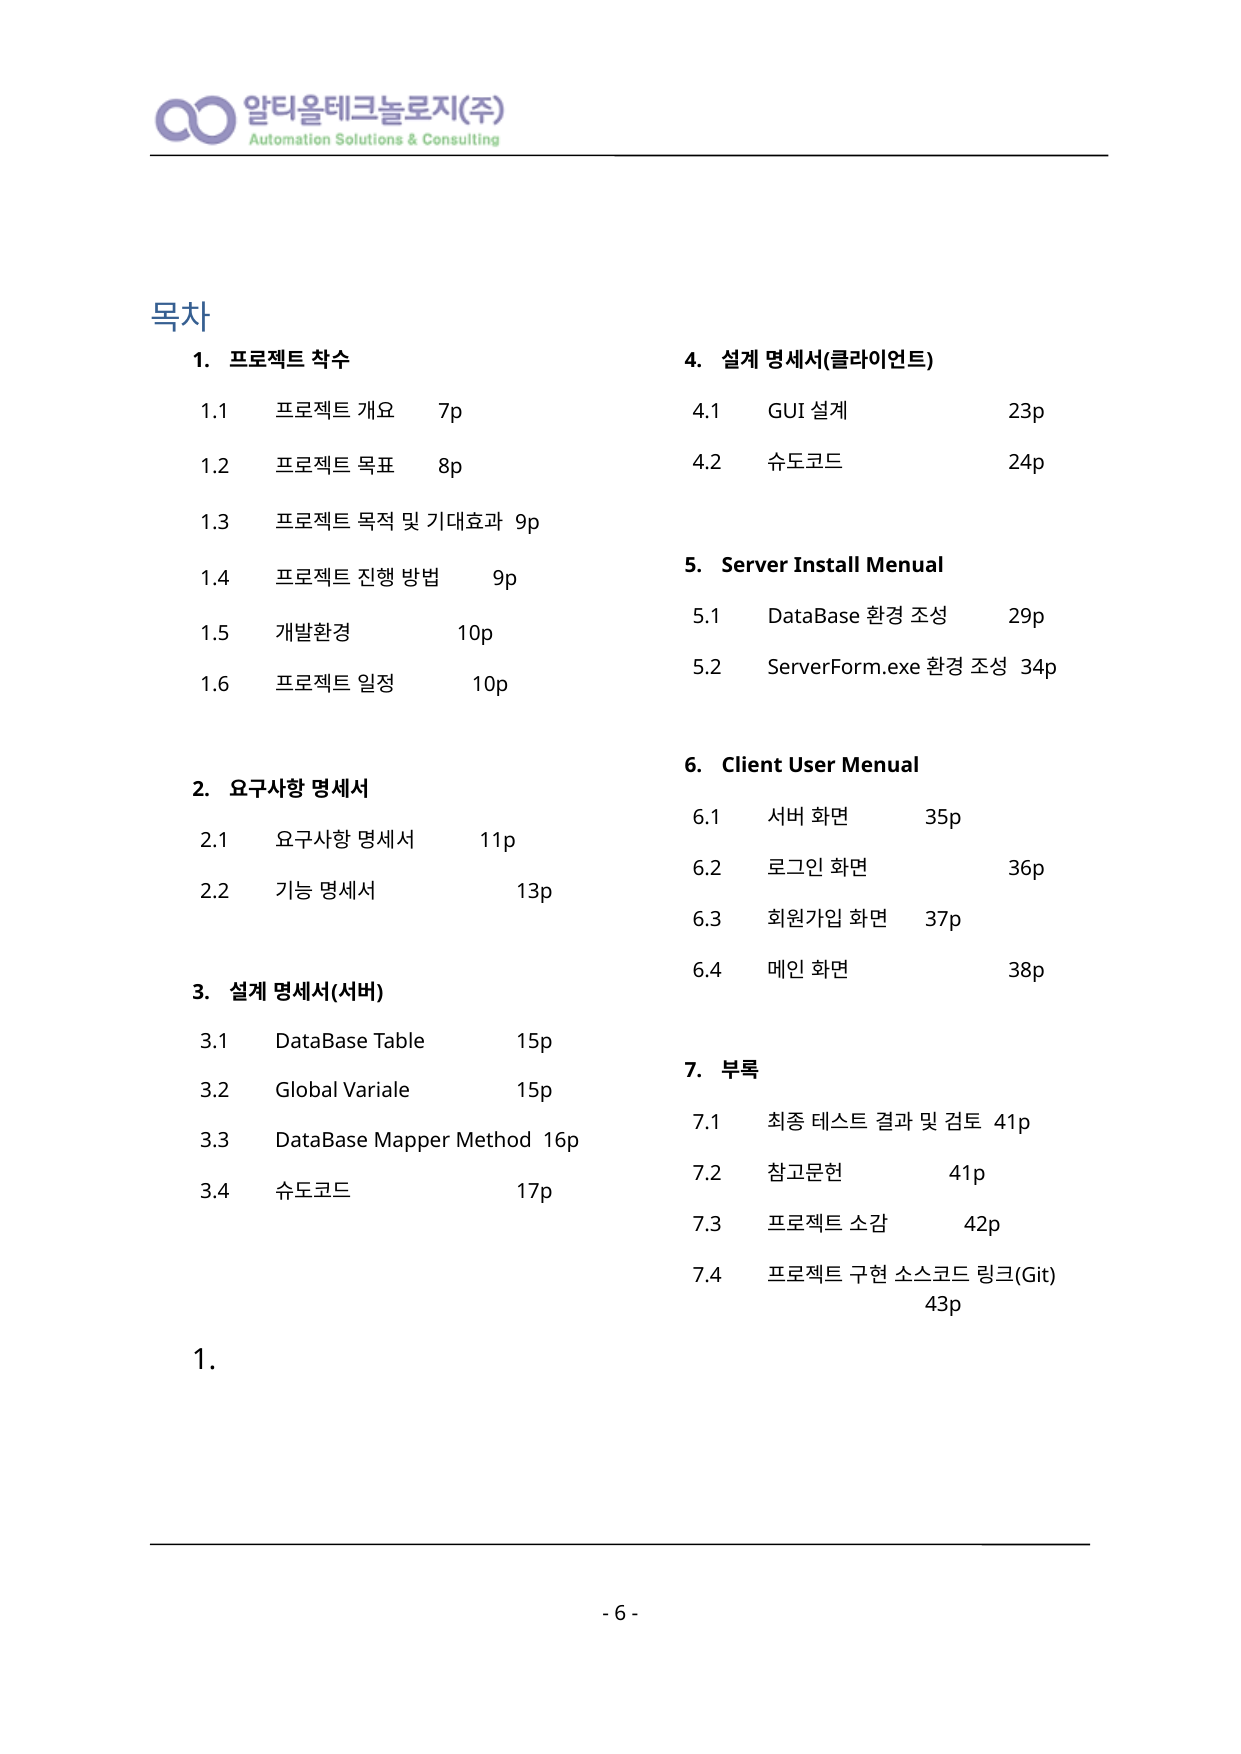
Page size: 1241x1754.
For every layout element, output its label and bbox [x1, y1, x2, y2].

picture [150, 88, 510, 152]
